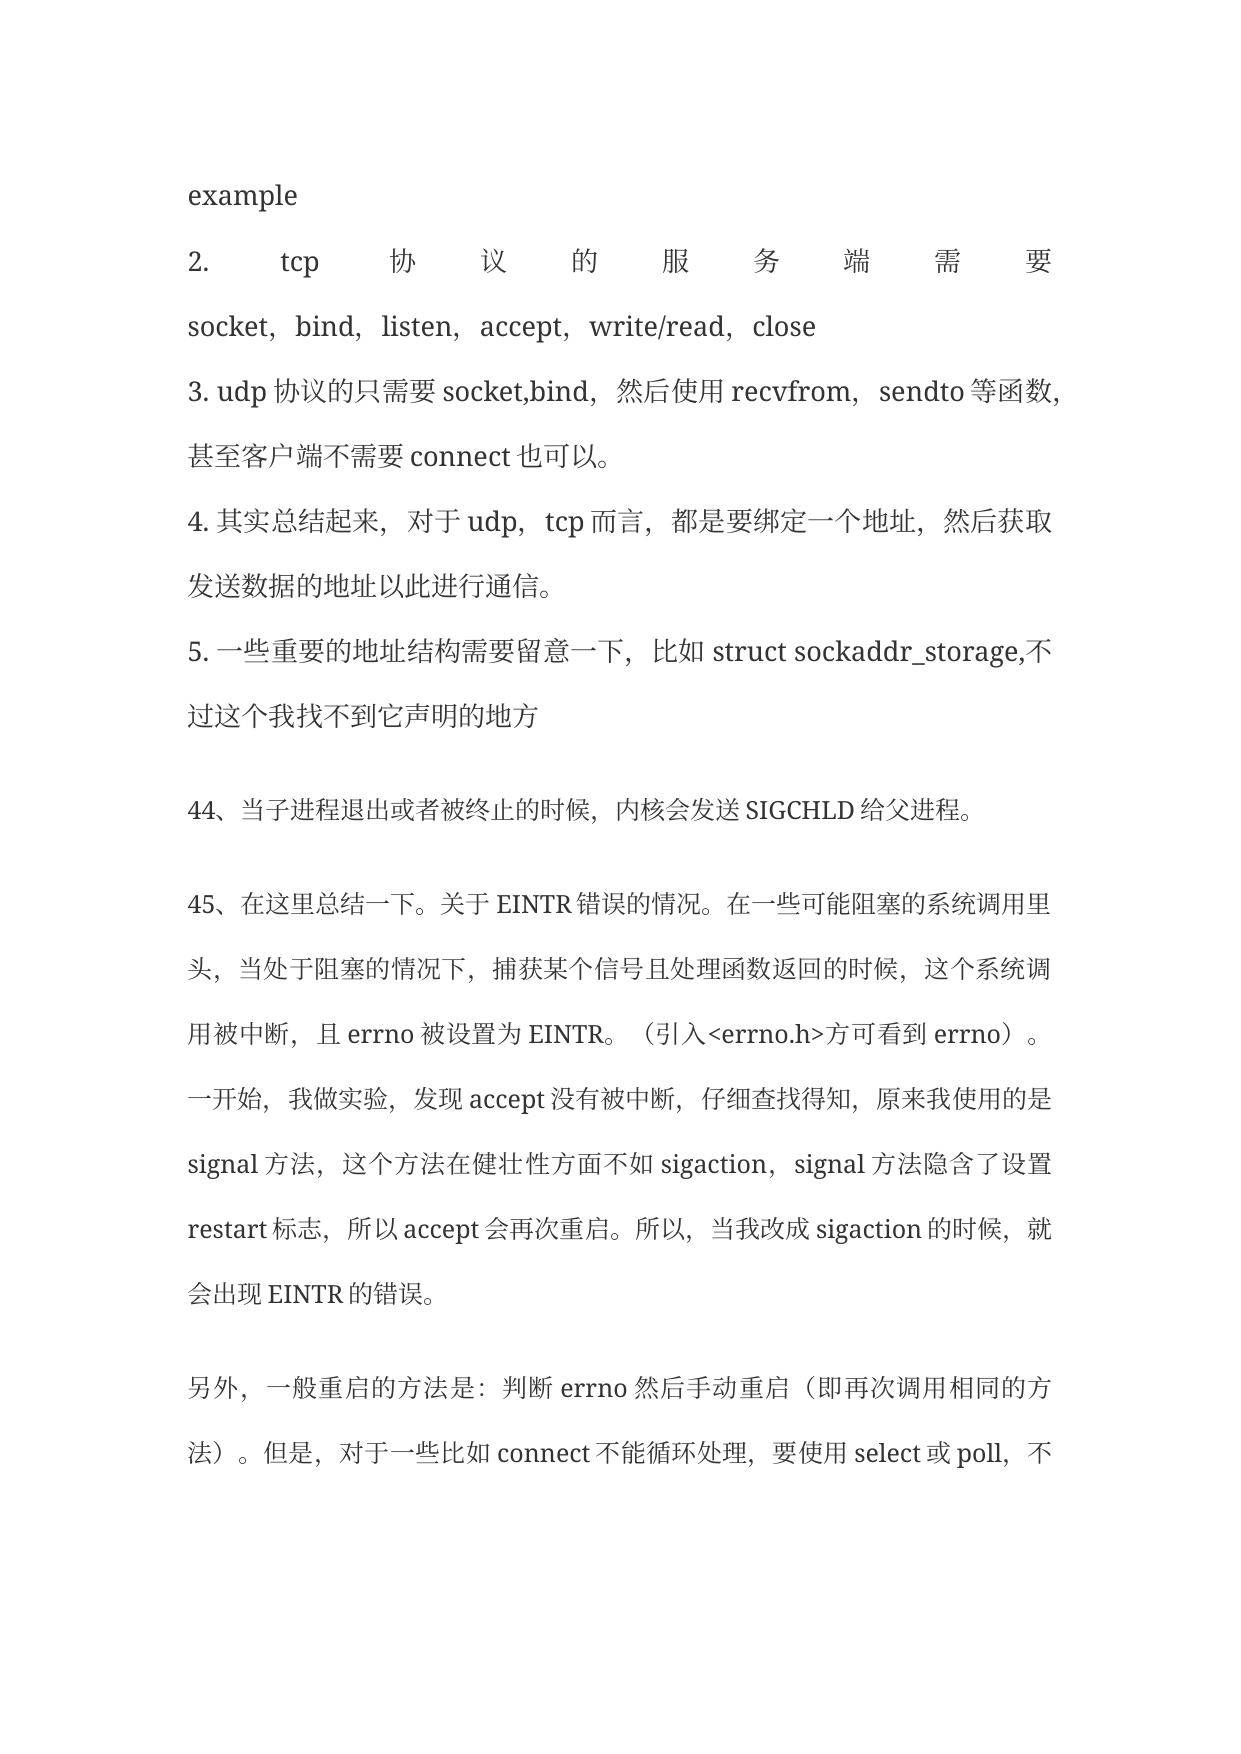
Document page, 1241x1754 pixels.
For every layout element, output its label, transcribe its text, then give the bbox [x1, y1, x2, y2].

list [187, 162, 1053, 227]
list 4. 其实总结起来，对于udp，tcp而言，都是要绑定一个地址，然后获取发送数据的地址以此进行通信。 [187, 487, 1053, 617]
list 5. 一些重要的地址结构需要留意一下，比如struct sockaddr_storage,不过这个我找不到它声明的地方 [187, 617, 1053, 747]
text 45、在这里总结一下。关于EINTR错误的情况。在一些可能阻塞的系统调用里头，当处于阻塞的情况下，捕获某个信号且处理函数返回的时候，这个系统调用被中断，且errno被设置为EINTR。（引入<errno.h>方可看到errno）。一开始，我做实验，发现accept没有被中断，仔细查找得知，原来我使用的是signal方法，这个方法在健壮性方面不如sigaction，signal方法隐含了设置restart标志，所以accept会再次重启。所以，当我改成sigaction的时候，就会出现EINTR的错误。 [187, 870, 1053, 1325]
text 44、当子进程退出或者被终止的时候，内核会发送SIGCHLD给父进程。 [187, 776, 1053, 841]
list 2. tcp协议的服务端需要socket，bind，listen，accept，write/read，close [187, 227, 1053, 357]
list 3. udp协议的只需要socket,bind，然后使用recvfrom，sendto等函数，甚至客户端不需要connect也可以。 [187, 357, 1053, 487]
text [187, 1354, 1053, 1484]
